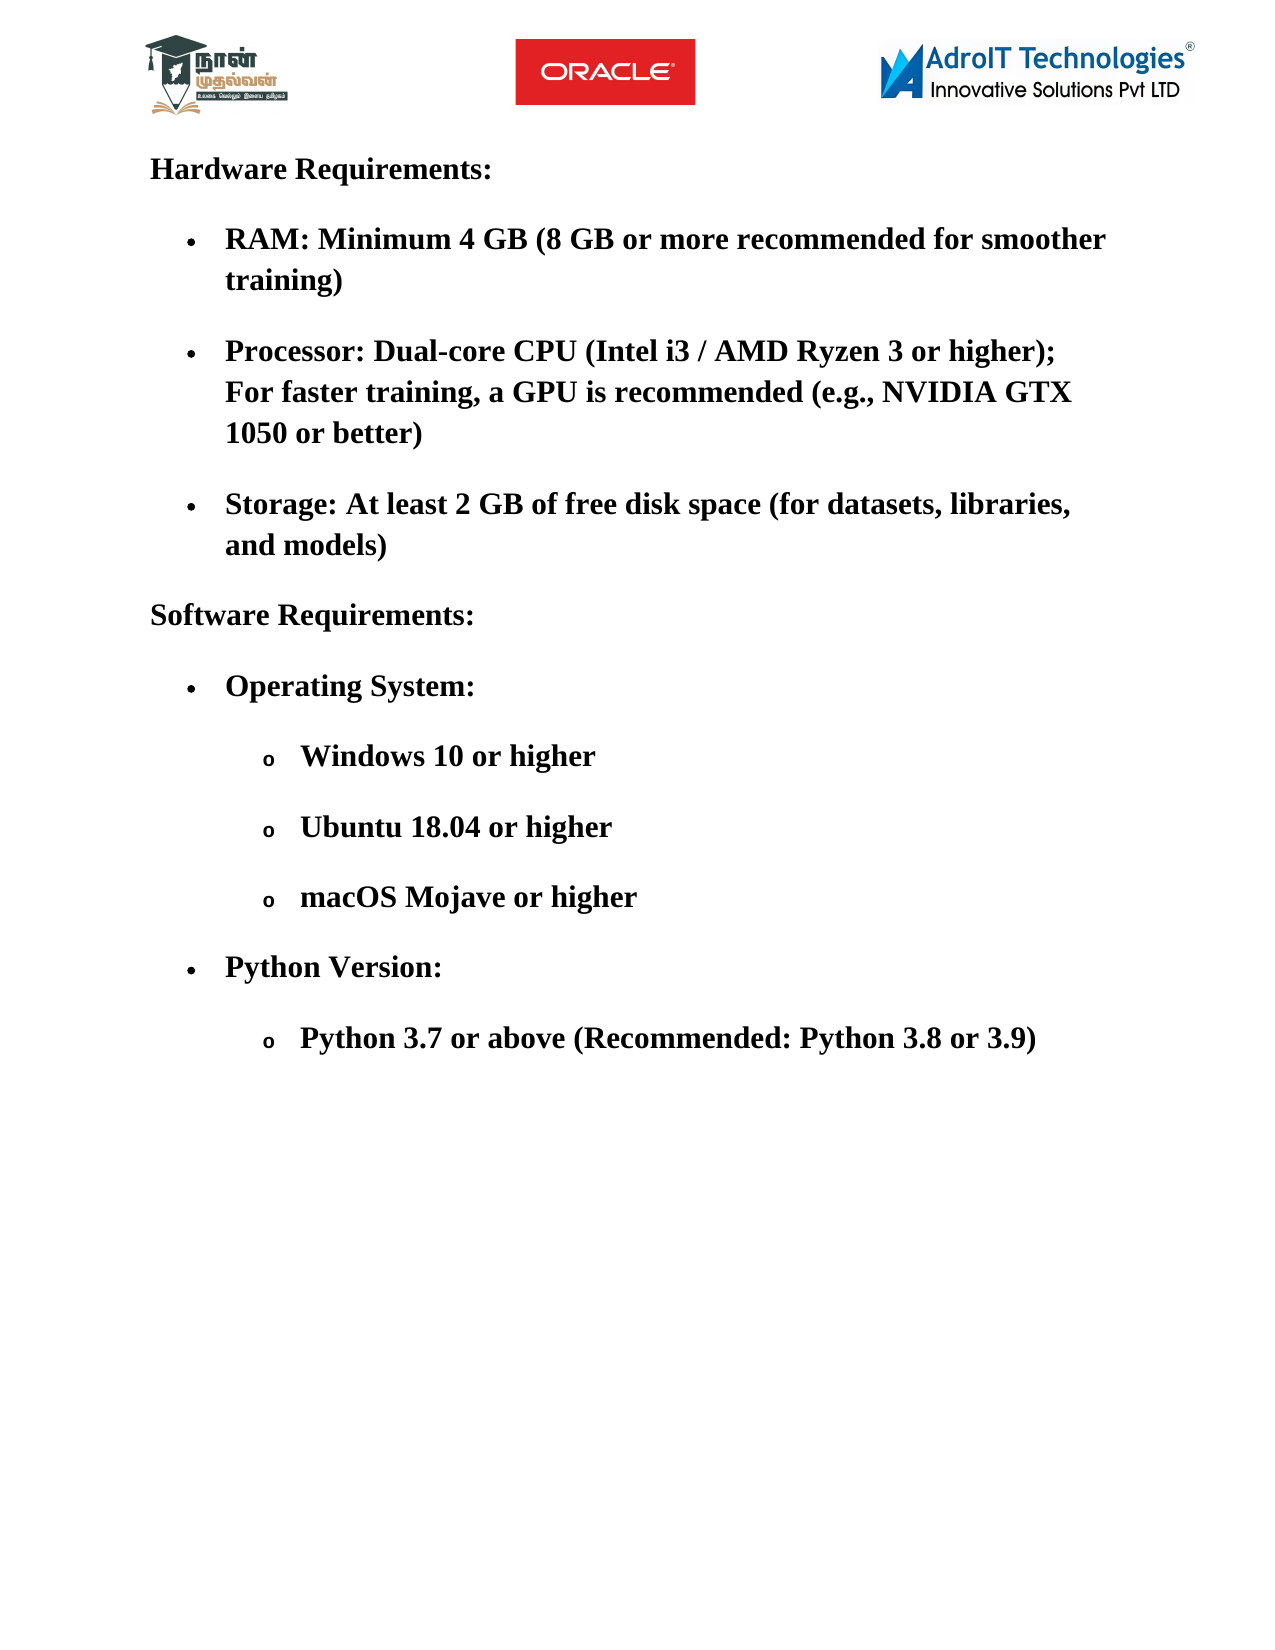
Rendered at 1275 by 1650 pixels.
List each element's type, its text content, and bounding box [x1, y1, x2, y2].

subtitle macOS Mojave or higher [262, 878, 1125, 914]
subtitle Operating System: [187, 667, 1125, 703]
subtitle Windows 10 or higher [262, 737, 1125, 773]
subtitle Python Version: [187, 949, 1125, 985]
subtitle Hardware Requirements: [150, 150, 1125, 186]
subtitle Ubuntu 18.04 or higher [262, 808, 1125, 844]
subtitle Storage: At least 2 GB of free disk space (for datasets, libraries, and models) [187, 485, 1125, 562]
subtitle Python 3.7 or above (Recommended: Python 3.8 or 3.9) [262, 1019, 1125, 1055]
picture [140, 31, 290, 118]
picture [878, 39, 1197, 105]
subtitle Software Requirements: [150, 597, 1125, 633]
subtitle Processor: Dual-core CPU (Intel i3 / AMD Ryzen 3 or higher); For faster training, a GPU is recommended (e.g., NVIDIA GTX 1050 or better) [187, 332, 1125, 451]
picture [515, 39, 696, 105]
subtitle RAM: Minimum 4 GB (8 GB or more recommended for smoother training) [187, 220, 1125, 298]
